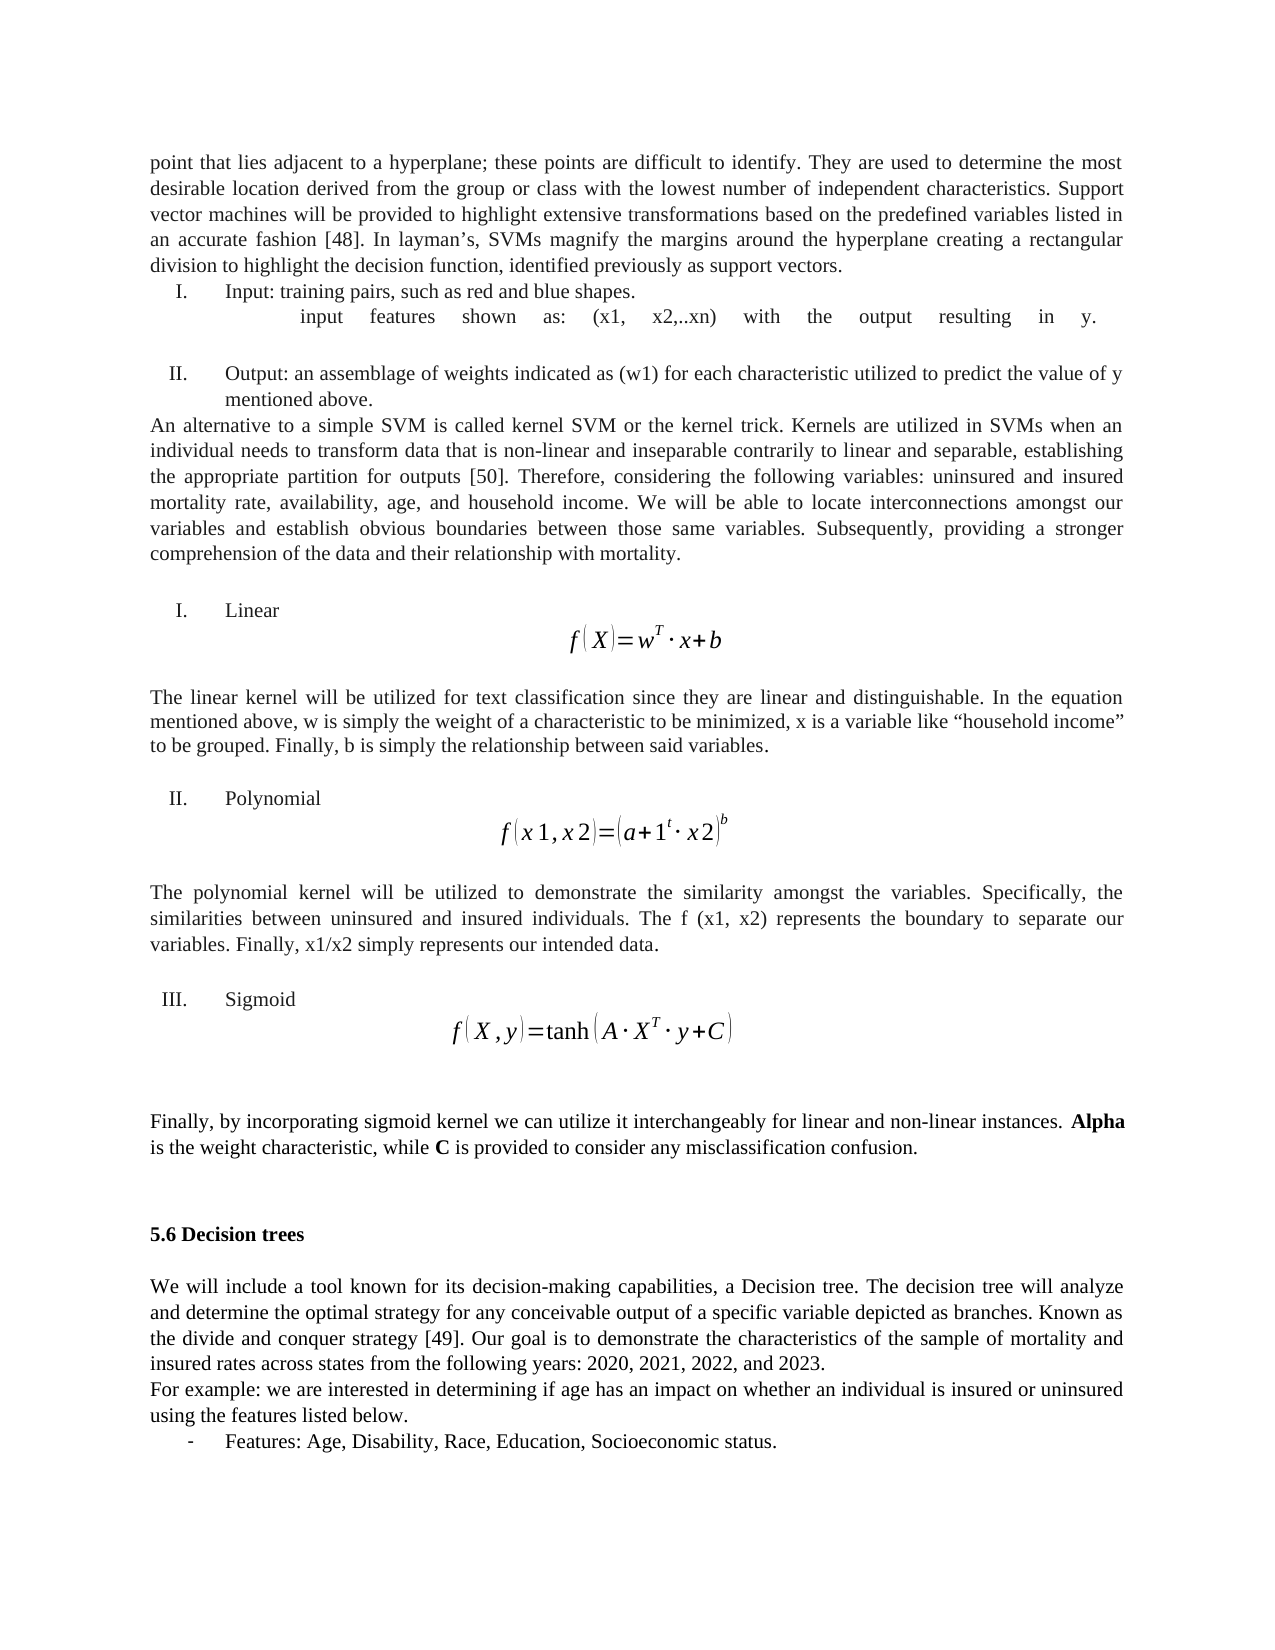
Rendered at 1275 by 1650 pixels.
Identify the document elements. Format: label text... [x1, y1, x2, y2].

list Output: an assemblage of weights indicated as (w1) for each characteristic utilized to predict the value of y mentioned above. [187, 361, 1125, 411]
text An alternative to a simple SVM is called kernel SVM or the kernel trick. Kernels are utilized in SVMs when an individual needs to transform data that is non-linear and inseparable contrarily to linear and separable, establishing the appropriate partition for outputs [50]. Therefore, considering the following variables: uninsured and insured mortality rate, availability, age, and household income. We will be able to locate interconnections amongst our variables and establish obvious boundaries between those same variables. Subsequently, providing a stronger comprehension of the data and their relationship with mortality. [150, 413, 1125, 565]
text Finally, by incorporating sigmoid kernel we can utilize it interchangeably for linear and non-linear instances. Alpha is the weight characteristic, while C is provided to consider any misclassification confusion. [150, 1109, 1125, 1159]
text The polynomial kernel will be utilized to demonstrate the similarity amongst the variables. Specifically, the similarities between uninsured and insured individuals. The f (x1, x2) represents the boundary to separate our variables. Finally, x1/x2 simply represents our intended data. [150, 880, 1125, 956]
subtitle 5.6 Decision trees [150, 1222, 1125, 1246]
list Sigmoid [187, 986, 1125, 1011]
text input features shown as: (x1, x2,..xn) with the output resulting in y. [150, 304, 1125, 359]
text We will include a tool known for its decision-making capabilities, a Decision tree. The decision tree will analyze and determine the optimal strategy for any conceivable output of a specific variable depicted as branches. Known as the divide and conquer strategy [49]. Our goal is to demonstrate the characteristics of the sample of mortality and insured rates across states from the following years: 2020, 2021, 2022, and 2023. [150, 1274, 1125, 1375]
list Linear [187, 598, 1125, 622]
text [150, 150, 1125, 277]
list Features: Age, Disability, Race, Education, Socioeconomic status. [187, 1428, 1125, 1454]
list Polynomial [187, 786, 1125, 810]
text For example: we are interested in determining if age has an impact on whether an individual is insured or uninsured using the features listed below. [150, 1377, 1125, 1427]
list Input: training pairs, such as red and blue shapes. [187, 279, 1125, 303]
text The linear kernel will be utilized for text classification since they are linear and distinguishable. In the equation mentioned above, w is simply the weight of a characteristic to be minimized, x is a variable like “household income” to be grouped. Finally, b is simply the relationship between said variables. [150, 685, 1125, 757]
